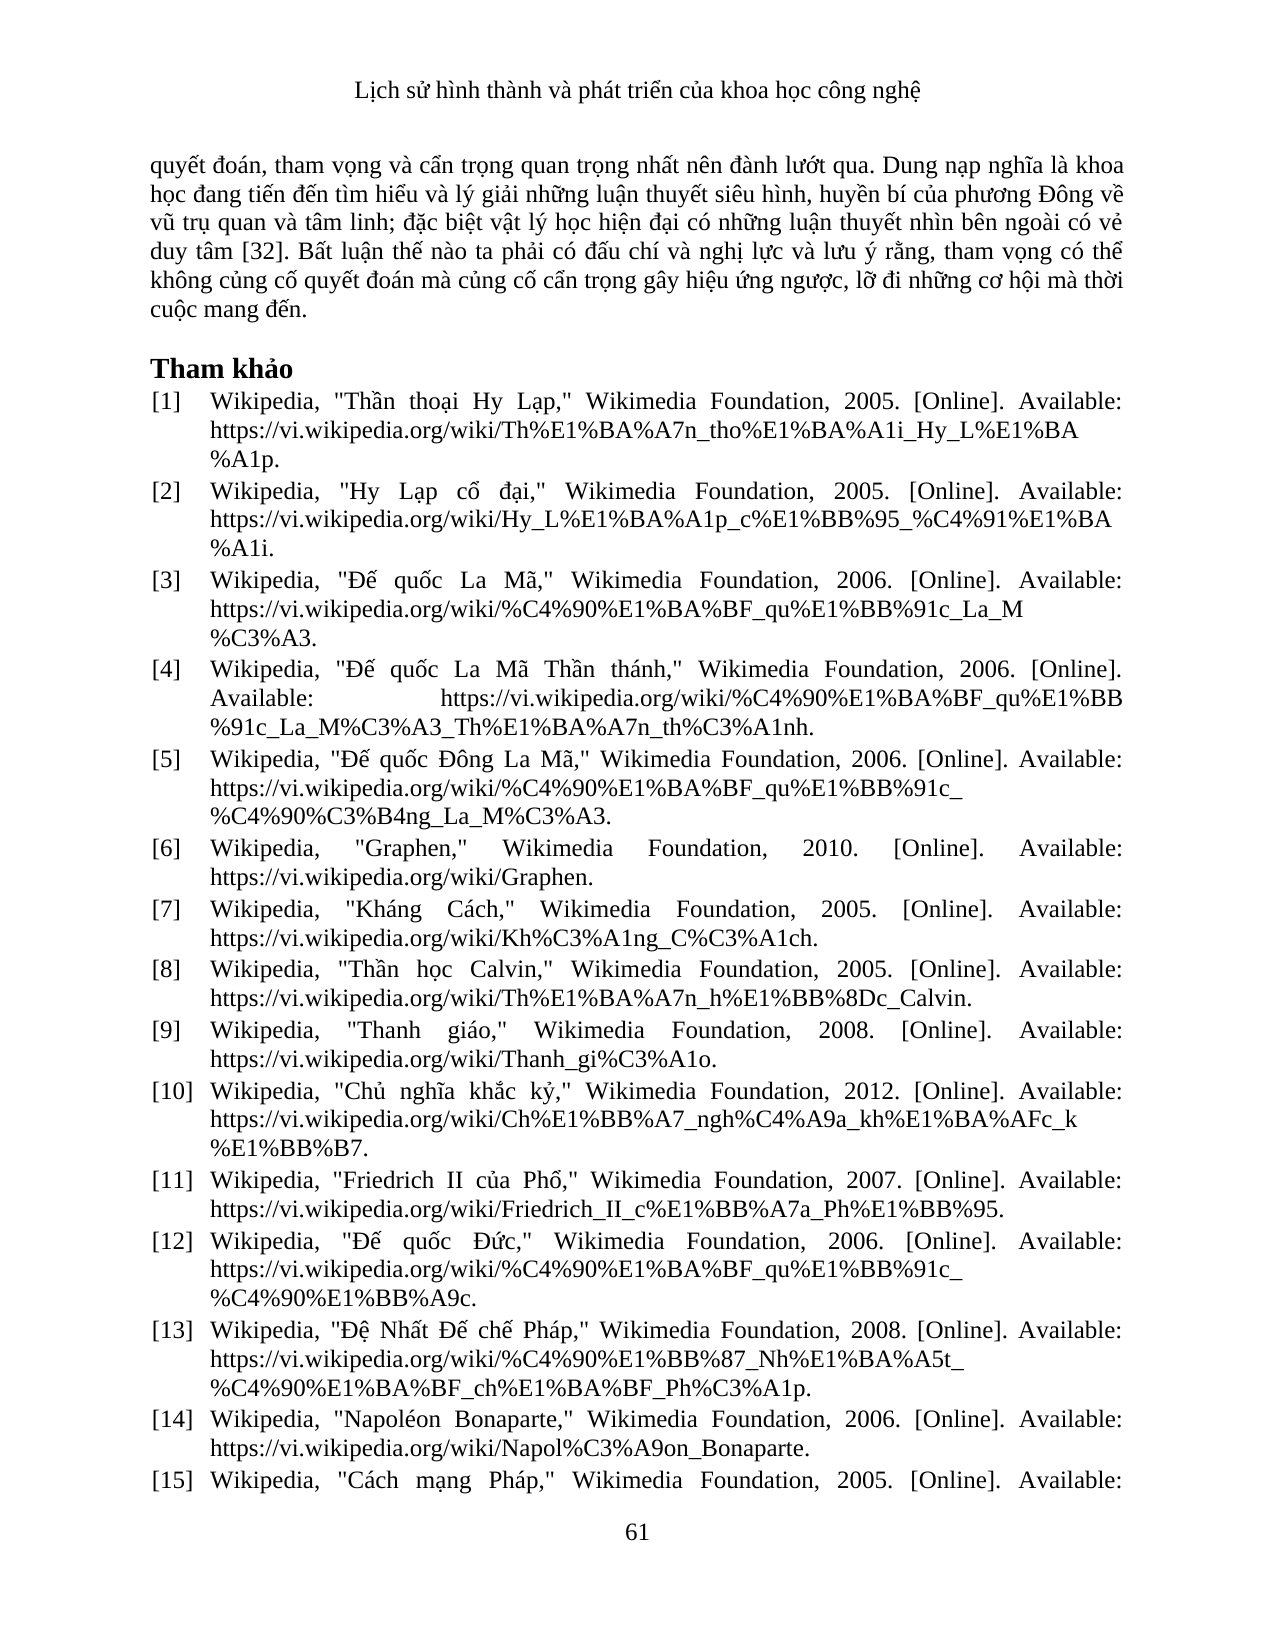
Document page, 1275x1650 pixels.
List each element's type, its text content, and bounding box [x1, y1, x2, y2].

table_cell Wikipedia, "Friedrich II của Phổ," Wikimedia Foundation, 2007. [Online]. Available: https://vi.wikipedia.org/wiki/Friedrich_II_c%E1%BB%A7a_Ph%E1%BB%95. [208, 1164, 1125, 1224]
table_cell [6] [150, 832, 208, 892]
table_cell Wikipedia, "Chủ nghĩa khắc kỷ," Wikimedia Foundation, 2012. [Online]. Available: https://vi.wikipedia.org/wiki/Ch%E1%BB%A7_ngh%C4%A9a_kh%E1%BA%AFc_k%E1%BB%B7. [208, 1074, 1125, 1163]
table_header [1] [150, 385, 208, 474]
table_header Wikipedia, "Thần thoại Hy Lạp," Wikimedia Foundation, 2005. [Online]. Available: https://vi.wikipedia.org/wiki/Th%E1%BA%A7n_tho%E1%BA%A1i_Hy_L%E1%BA%A1p. [208, 385, 1125, 474]
table_cell Wikipedia, "Kháng Cách," Wikimedia Foundation, 2005. [Online]. Available: https://vi.wikipedia.org/wiki/Kh%C3%A1ng_C%C3%A1ch. [208, 892, 1125, 953]
table_cell Wikipedia, "Đế quốc Đức," Wikimedia Foundation, 2006. [Online]. Available: https://vi.wikipedia.org/wiki/%C4%90%E1%BA%BF_qu%E1%BB%91c_%C4%90%E1%BB%A9c. [208, 1224, 1125, 1313]
table_cell [14] [150, 1403, 208, 1463]
table_cell [5] [150, 742, 208, 832]
table_cell [10] [150, 1074, 208, 1163]
table_cell Wikipedia, "Thanh giáo," Wikimedia Foundation, 2008. [Online]. Available: https://vi.wikipedia.org/wiki/Thanh_gi%C3%A1o. [208, 1014, 1125, 1074]
table_cell Wikipedia, "Đế quốc La Mã Thần thánh," Wikimedia Foundation, 2006. [Online]. Available: https://vi.wikipedia.org/wiki/%C4%90%E1%BA%BF_qu%E1%BB%91c_La_M%C3%A3_Th%E1%BA%A7n_th%C3%A1nh. [208, 653, 1125, 742]
table_cell [8] [150, 953, 208, 1013]
table_cell Wikipedia, "Đế quốc La Mã," Wikimedia Foundation, 2006. [Online]. Available: https://vi.wikipedia.org/wiki/%C4%90%E1%BA%BF_qu%E1%BB%91c_La_M%C3%A3. [208, 564, 1125, 653]
table_cell [12] [150, 1224, 208, 1313]
table_cell [15] [150, 1464, 208, 1495]
table_cell [13] [150, 1314, 208, 1403]
table_cell [2] [150, 474, 208, 563]
table_cell [11] [150, 1164, 208, 1224]
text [150, 150, 1125, 322]
table_cell Wikipedia, "Đệ Nhất Đế chế Pháp," Wikimedia Foundation, 2008. [Online]. Available: https://vi.wikipedia.org/wiki/%C4%90%E1%BB%87_Nh%E1%BA%A5t_%C4%90%E1%BA%BF_ch%E1%BA%BF_Ph%C3%A1p. [208, 1314, 1125, 1403]
table_cell Wikipedia, "Napoléon Bonaparte," Wikimedia Foundation, 2006. [Online]. Available: https://vi.wikipedia.org/wiki/Napol%C3%A9on_Bonaparte. [208, 1403, 1125, 1463]
table_cell [9] [150, 1014, 208, 1074]
table_cell Wikipedia, "Thần học Calvin," Wikimedia Foundation, 2005. [Online]. Available: https://vi.wikipedia.org/wiki/Th%E1%BA%A7n_h%E1%BB%8Dc_Calvin. [208, 953, 1125, 1013]
text Tham khảo [150, 351, 1125, 385]
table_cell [208, 1464, 1125, 1495]
table_cell Wikipedia, "Đế quốc Đông La Mã," Wikimedia Foundation, 2006. [Online]. Available: https://vi.wikipedia.org/wiki/%C4%90%E1%BA%BF_qu%E1%BB%91c_%C4%90%C3%B4ng_La_M%C3%A3. [208, 742, 1125, 832]
table_cell [7] [150, 892, 208, 953]
table_cell [4] [150, 653, 208, 742]
table_cell Wikipedia, "Graphen," Wikimedia Foundation, 2010. [Online]. Available: https://vi.wikipedia.org/wiki/Graphen. [208, 832, 1125, 892]
table_cell [3] [150, 564, 208, 653]
table_cell Wikipedia, "Hy Lạp cổ đại," Wikimedia Foundation, 2005. [Online]. Available: https://vi.wikipedia.org/wiki/Hy_L%E1%BA%A1p_c%E1%BB%95_%C4%91%E1%BA%A1i. [208, 474, 1125, 563]
